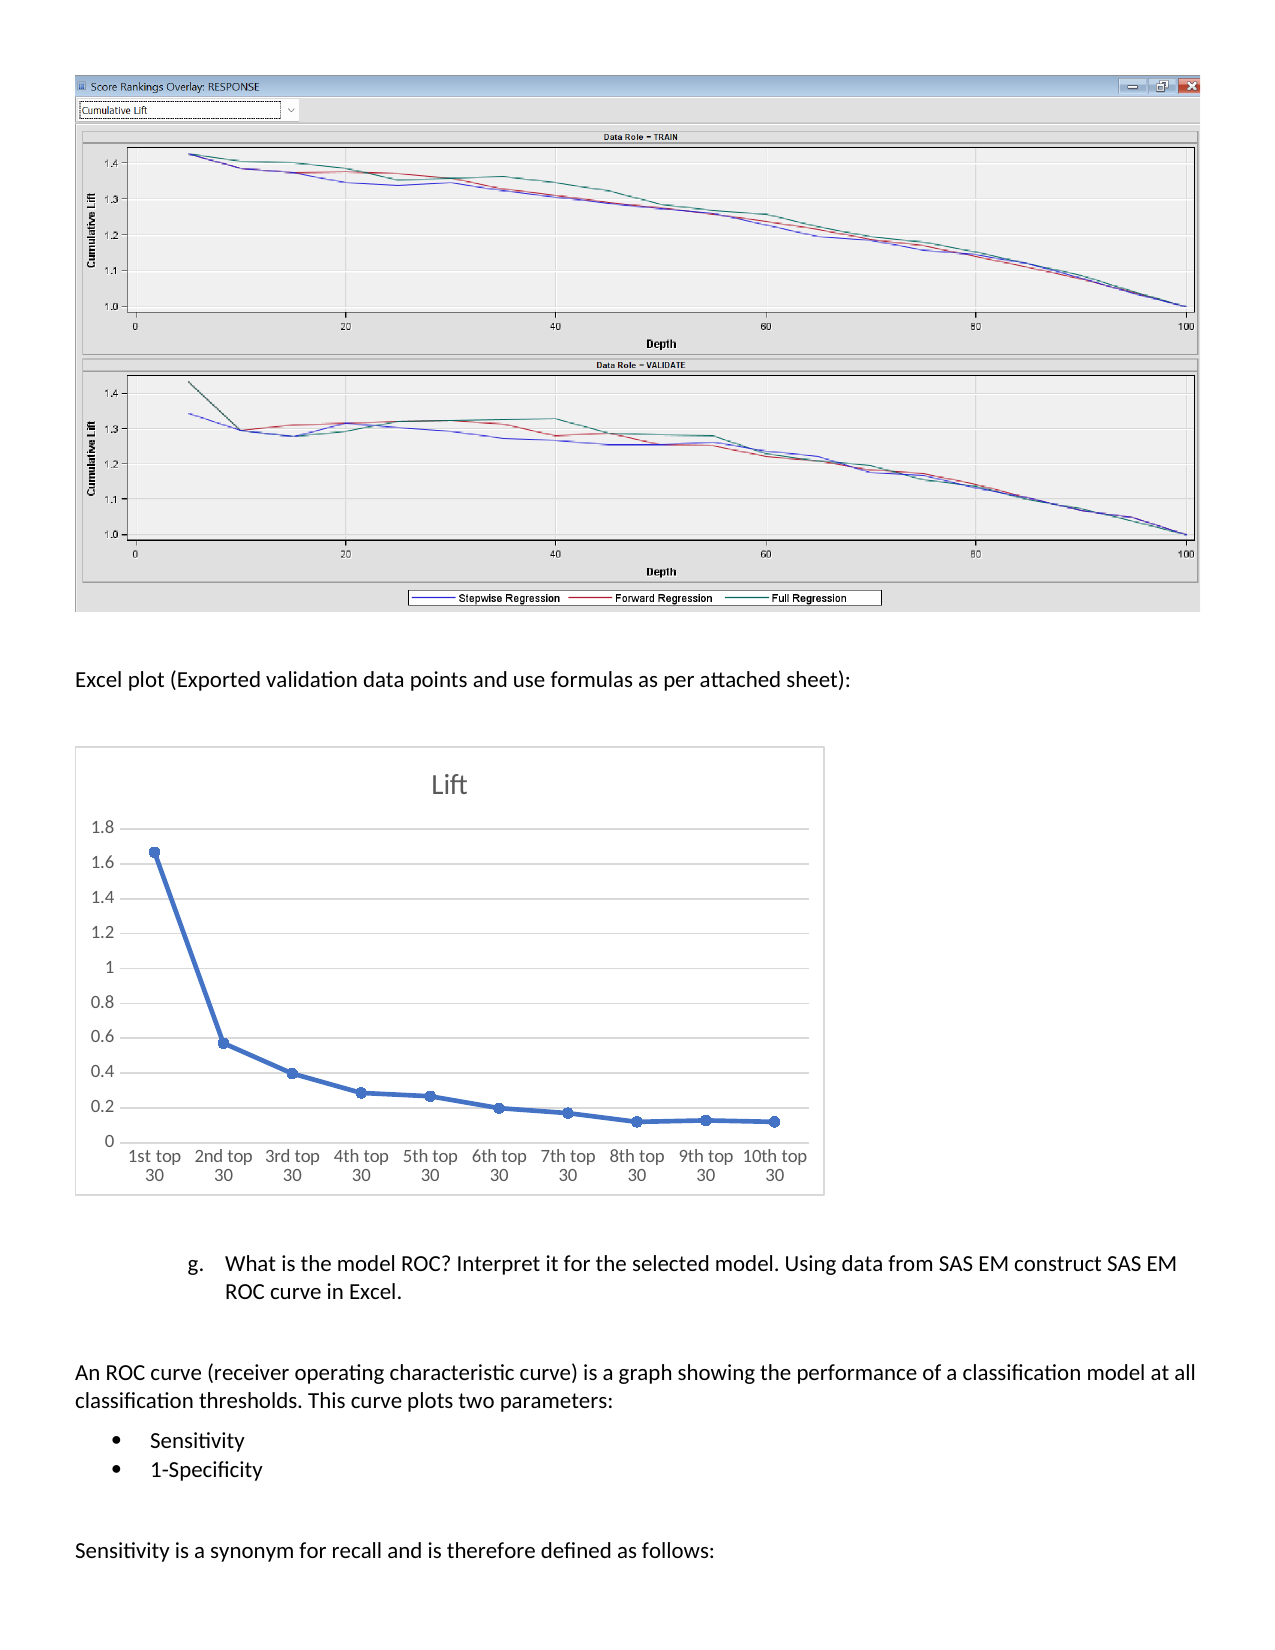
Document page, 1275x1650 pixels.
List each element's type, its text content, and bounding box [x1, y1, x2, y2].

text An ROC curve (receiver operating characteristic curve) is a graph showing the performance of a classification model at all classification thresholds. This curve plots two parameters: [75, 1358, 1200, 1414]
list 1-Specificity [112, 1455, 1200, 1483]
list Sensitivity [112, 1427, 1200, 1455]
list What is the model ROC? Interpret it for the selected model. Using data from SAS EM construct SAS EM ROC curve in Excel. [187, 1249, 1200, 1305]
text Sensitivity is a synonym for recall and is therefore defined as follows: [75, 1536, 1200, 1564]
text Excel plot (Exported validation data points and use formulas as per attached sheet): [75, 665, 1200, 693]
picture [75, 75, 1200, 612]
